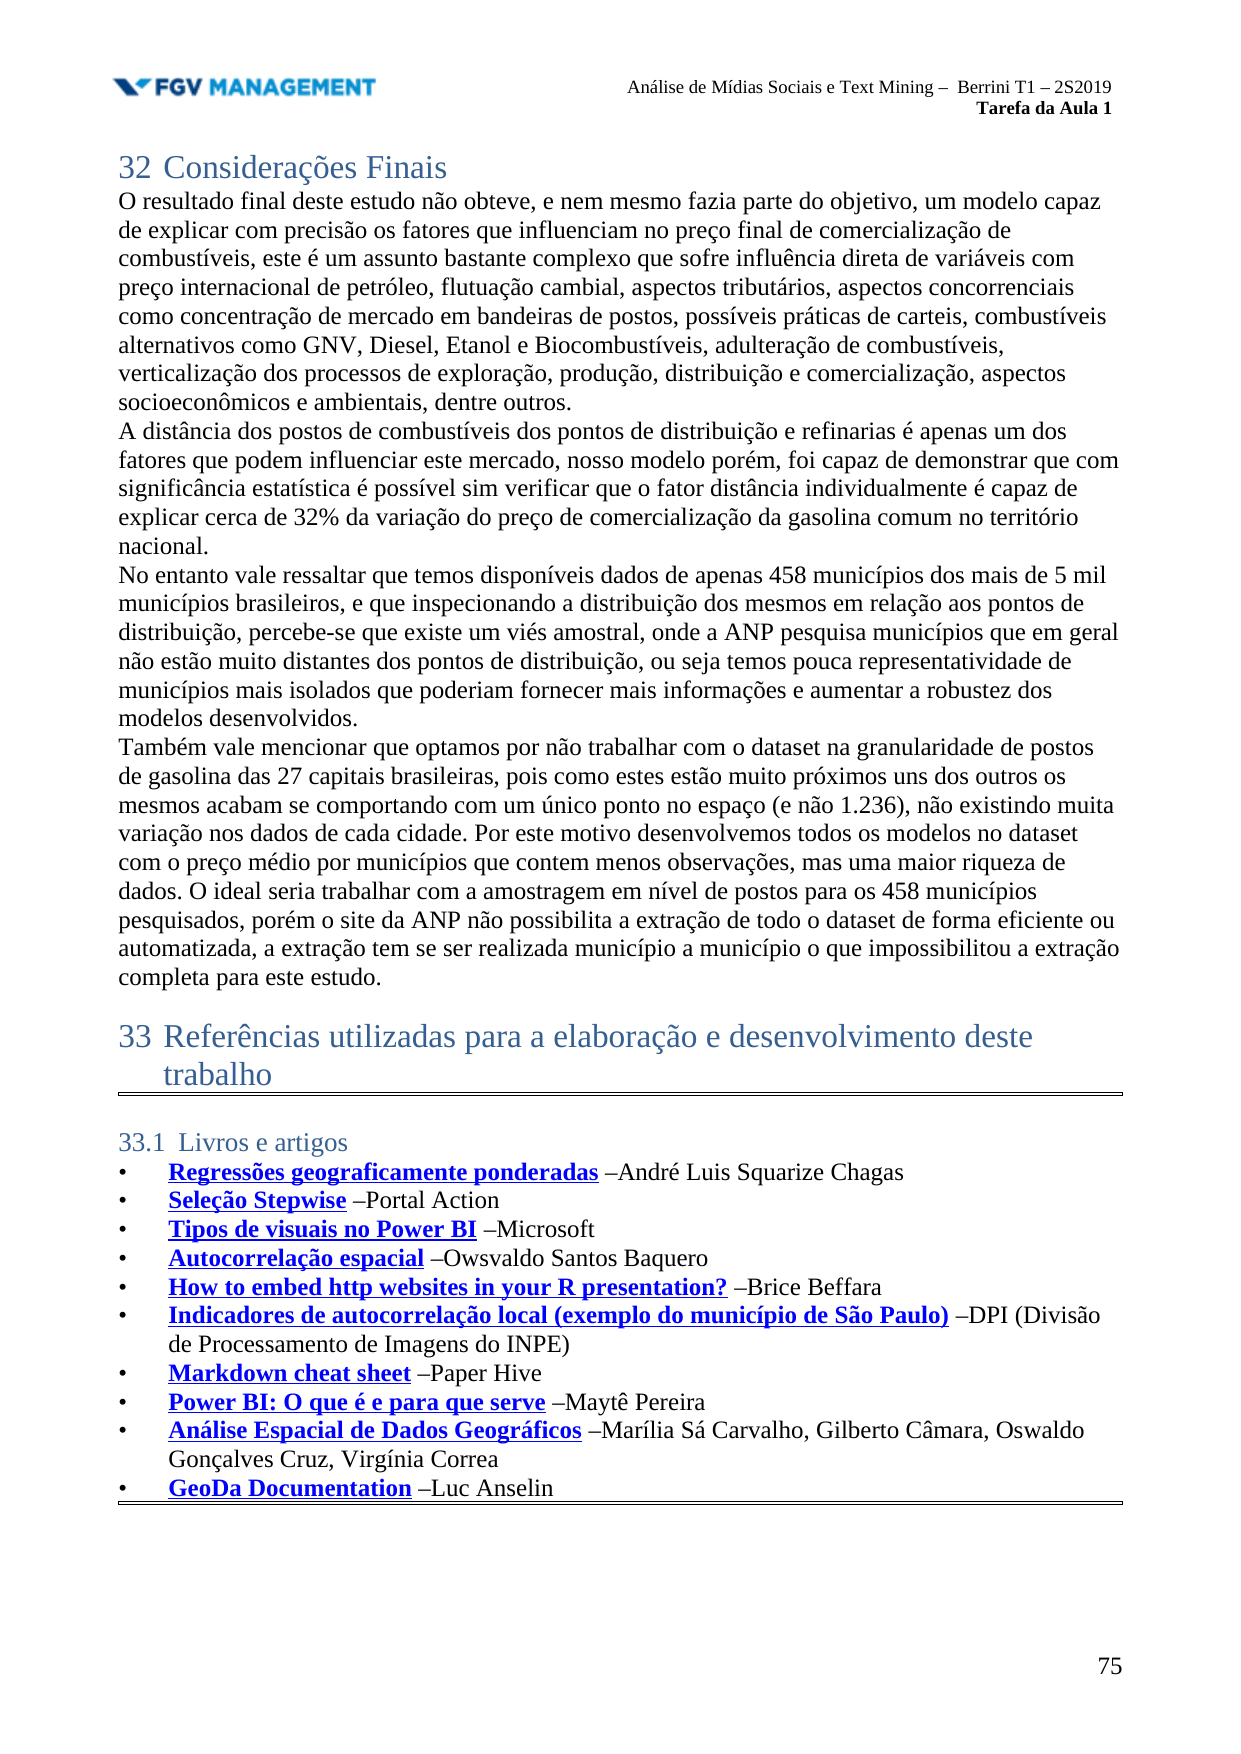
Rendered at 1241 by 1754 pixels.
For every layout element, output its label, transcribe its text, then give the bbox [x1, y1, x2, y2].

list Autocorrelação espacial –Owsvaldo Santos Baquero [118, 1243, 1122, 1272]
picture [104, 73, 391, 105]
list Regressões geograficamente ponderadas –André Luis Squarize Chagas [118, 1157, 1122, 1186]
subtitle Considerações Finais [118, 148, 1122, 186]
text O resultado final deste estudo não obteve, e nem mesmo fazia parte do objetivo, um modelo capaz de explicar com precisão os fatores que influenciam no preço final de comercialização de combustíveis, este é um assunto bastante complexo que sofre influência direta de variáveis com preço internacional de petróleo, flutuação cambial, aspectos tributários, aspectos concorrenciais como concentração de mercado em bandeiras de postos, possíveis práticas de carteis, combustíveis alternativos como GNV, Diesel, Etanol e Biocombustíveis, adulteração de combustíveis, verticalização dos processos de exploração, produção, distribuição e comercialização, aspectos socioeconômicos e ambientais, dentre outros. [118, 186, 1122, 416]
text No entanto vale ressaltar que temos disponíveis dados de apenas 458 municípios dos mais de 5 mil municípios brasileiros, e que inspecionando a distribuição dos mesmos em relação aos pontos de distribuição, percebe-se que existe um viés amostral, onde a ANP pesquisa municípios que em geral não estão muito distantes dos pontos de distribuição, ou seja temos pouca representatividade de municípios mais isolados que poderiam fornecer mais informações e aumentar a robustez dos modelos desenvolvidos. [118, 560, 1122, 732]
list Seleção Stepwise –Portal Action [118, 1186, 1122, 1214]
list How to embed http websites in your R presentation? –Brice Beffara [118, 1272, 1122, 1301]
list Power BI: O que é e para que serve –Maytê Pereira [118, 1387, 1122, 1416]
list Tipos de visuais no Power BI –Microsoft [118, 1214, 1122, 1243]
subtitle Livros e artigos [118, 1126, 1122, 1157]
list Indicadores de autocorrelação local (exemplo do município de São Paulo) –DPI (Divisão de Processamento de Imagens do INPE) [118, 1301, 1122, 1358]
text A distância dos postos de combustíveis dos pontos de distribuição e refinarias é apenas um dos fatores que podem influenciar este mercado, nosso modelo porém, foi capaz de demonstrar que com significância estatística é possível sim verificar que o fator distância individualmente é capaz de explicar cerca de 32% da variação do preço de comercialização da gasolina comum no território nacional. [118, 416, 1122, 560]
list Análise Espacial de Dados Geográficos –Marília Sá Carvalho, Gilberto Câmara, Oswaldo Gonçalves Cruz, Virgínia Correa [118, 1416, 1122, 1473]
text Também vale mencionar que optamos por não trabalhar com o dataset na granularidade de postos de gasolina das 27 capitais brasileiras, pois como estes estão muito próximos uns dos outros os mesmos acabam se comportando com um único ponto no espaço (e não 1.236), não existindo muita variação nos dados de cada cidade. Por este motivo desenvolvemos todos os modelos no dataset com o preço médio por municípios que contem menos observações, mas uma maior riqueza de dados. O ideal seria trabalhar com a amostragem em nível de postos para os 458 municípios pesquisados, porém o site da ANP não possibilita a extração de todo o dataset de forma eficiente ou automatizada, a extração tem se ser realizada município a município o que impossibilitou a extração completa para este estudo. [118, 732, 1122, 991]
subtitle Referências utilizadas para a elaboração e desenvolvimento deste trabalho [118, 1016, 1122, 1092]
list Markdown cheat sheet –Paper Hive [118, 1358, 1122, 1387]
list GeoDa Documentation –Luc Anselin [118, 1473, 1122, 1501]
